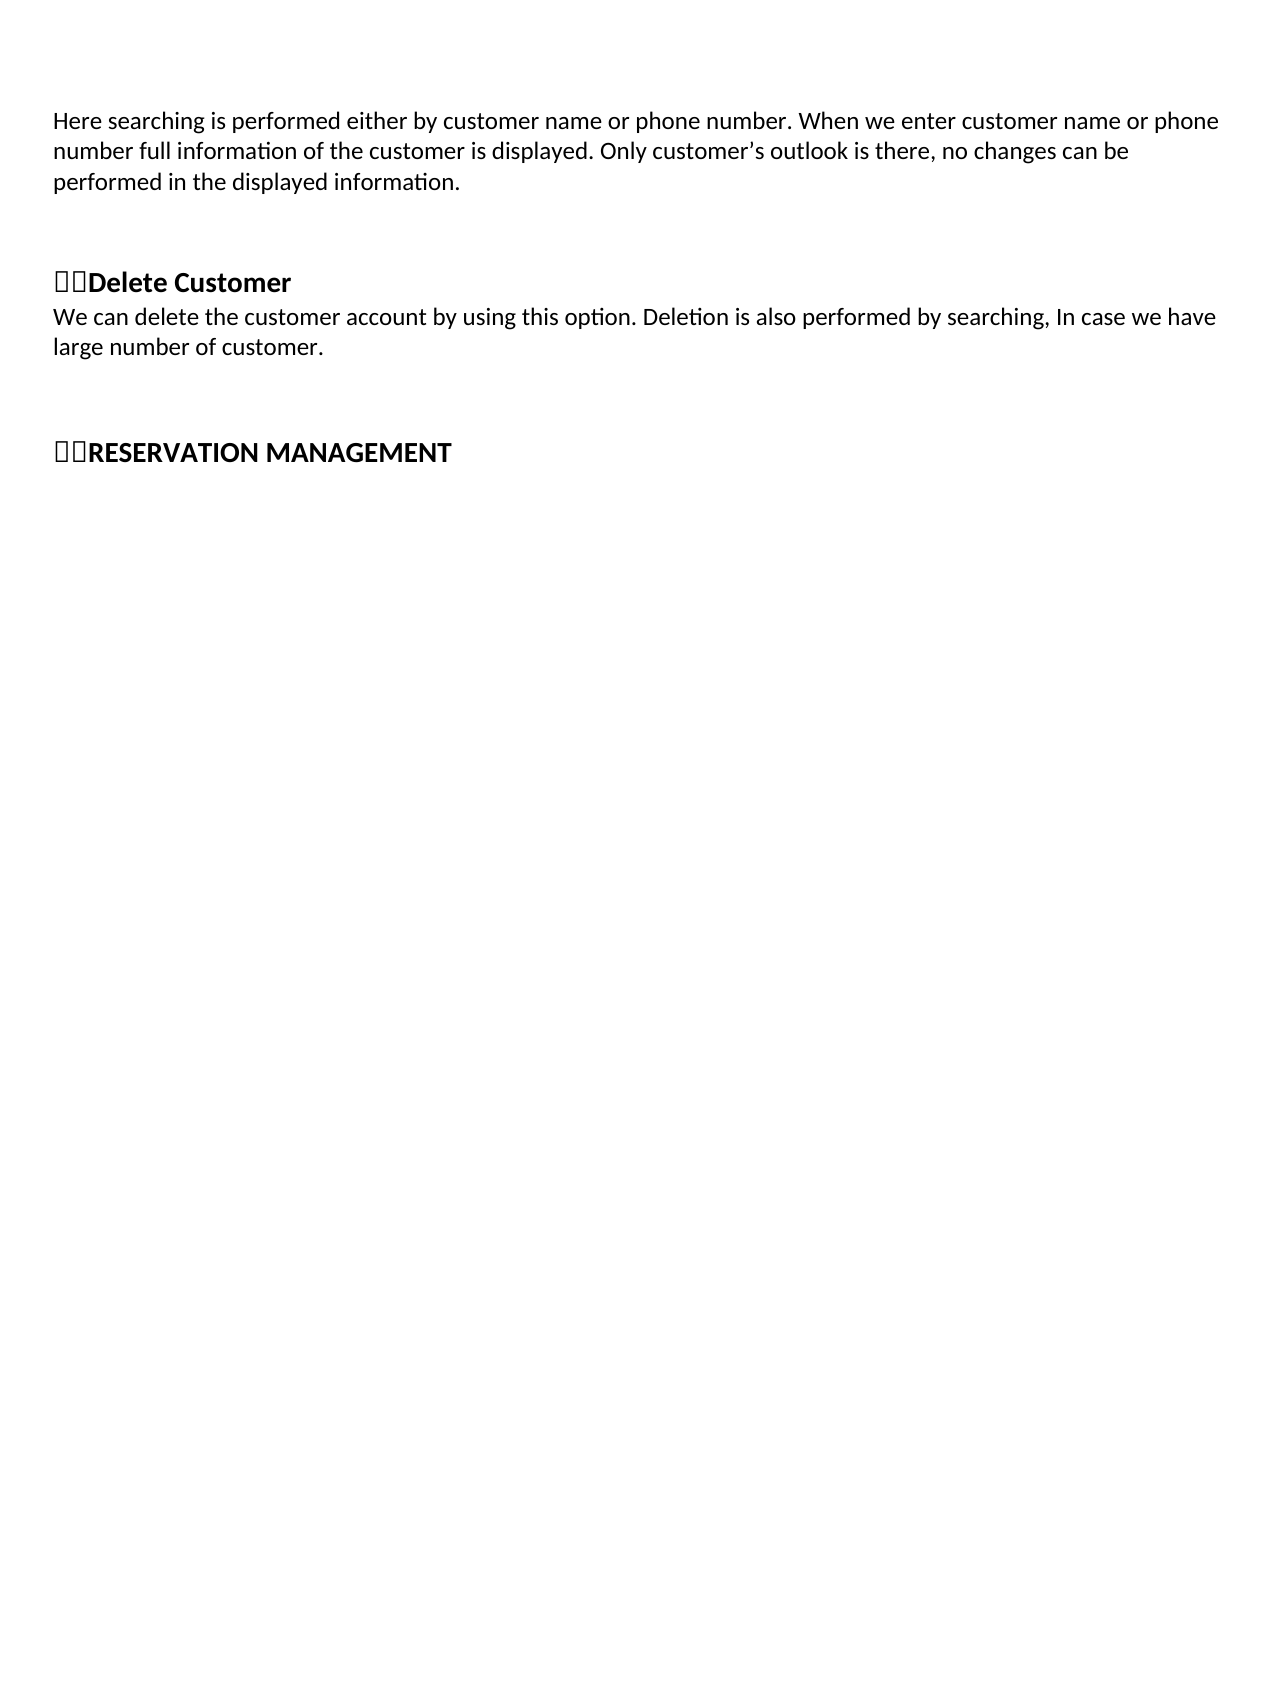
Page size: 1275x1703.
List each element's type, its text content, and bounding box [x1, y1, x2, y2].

text RESERVATION MANAGEMENT [53, 432, 1225, 471]
text Here searching is performed either by customer name or phone number. When we enter customer name or phone number full information of the customer is displayed. Only customer’s outlook is there, no changes can be performed in the displayed information. [53, 105, 1225, 197]
text Delete Customer [53, 261, 1225, 301]
text We can delete the customer account by using this option. Deletion is also performed by searching, In case we have large number of customer. [53, 301, 1225, 362]
